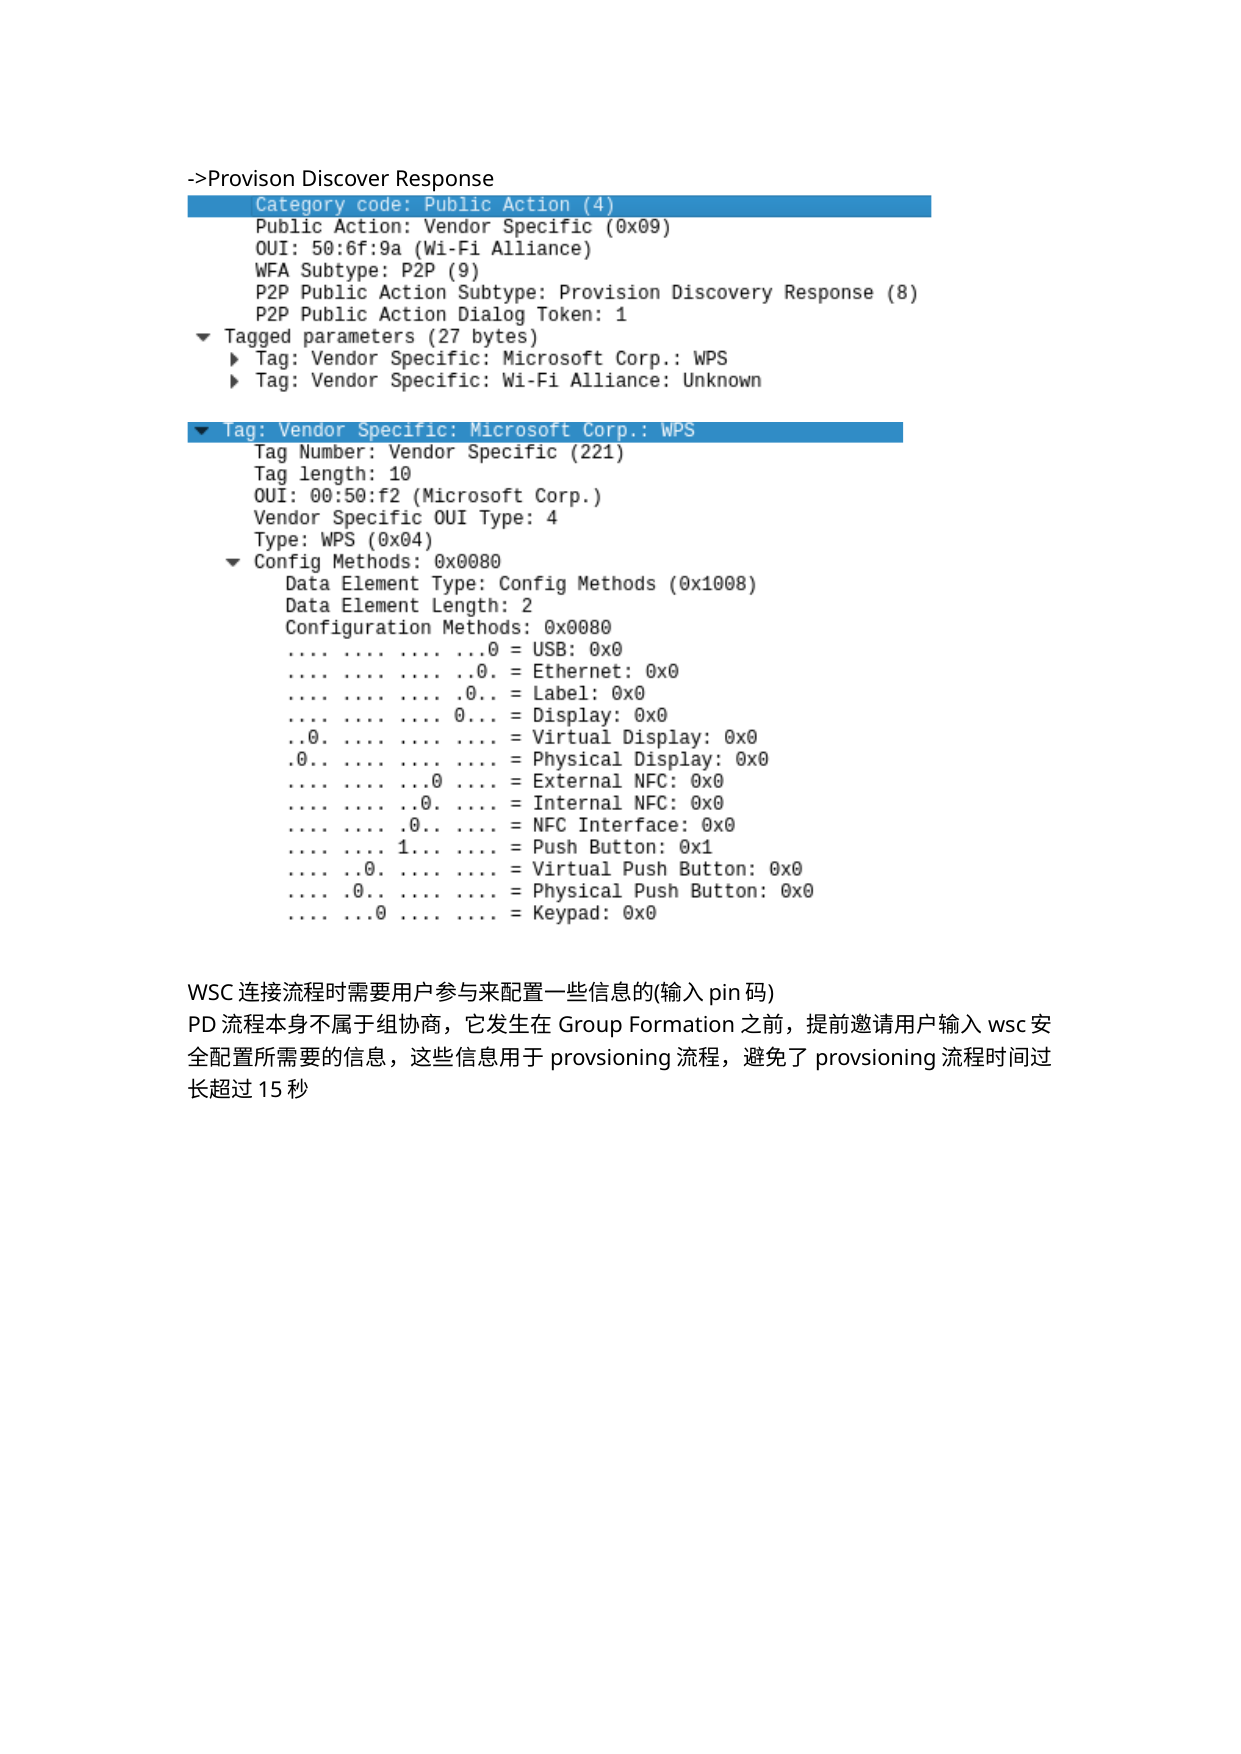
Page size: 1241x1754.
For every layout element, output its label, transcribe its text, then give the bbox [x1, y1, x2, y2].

text PD流程本身不属于组协商，它发生在Group Formation之前，提前邀请用户输入wsc安全配置所需要的信息，这些信息用于provsioning流程，避免了provsioning流程时间过长超过15秒 [187, 1007, 1053, 1104]
text ->Provison Discover Response [187, 162, 1053, 194]
picture [187, 422, 904, 926]
text WSC连接流程时需要用户参与来配置一些信息的(输入pin码) [187, 974, 1053, 1007]
picture [187, 194, 932, 395]
